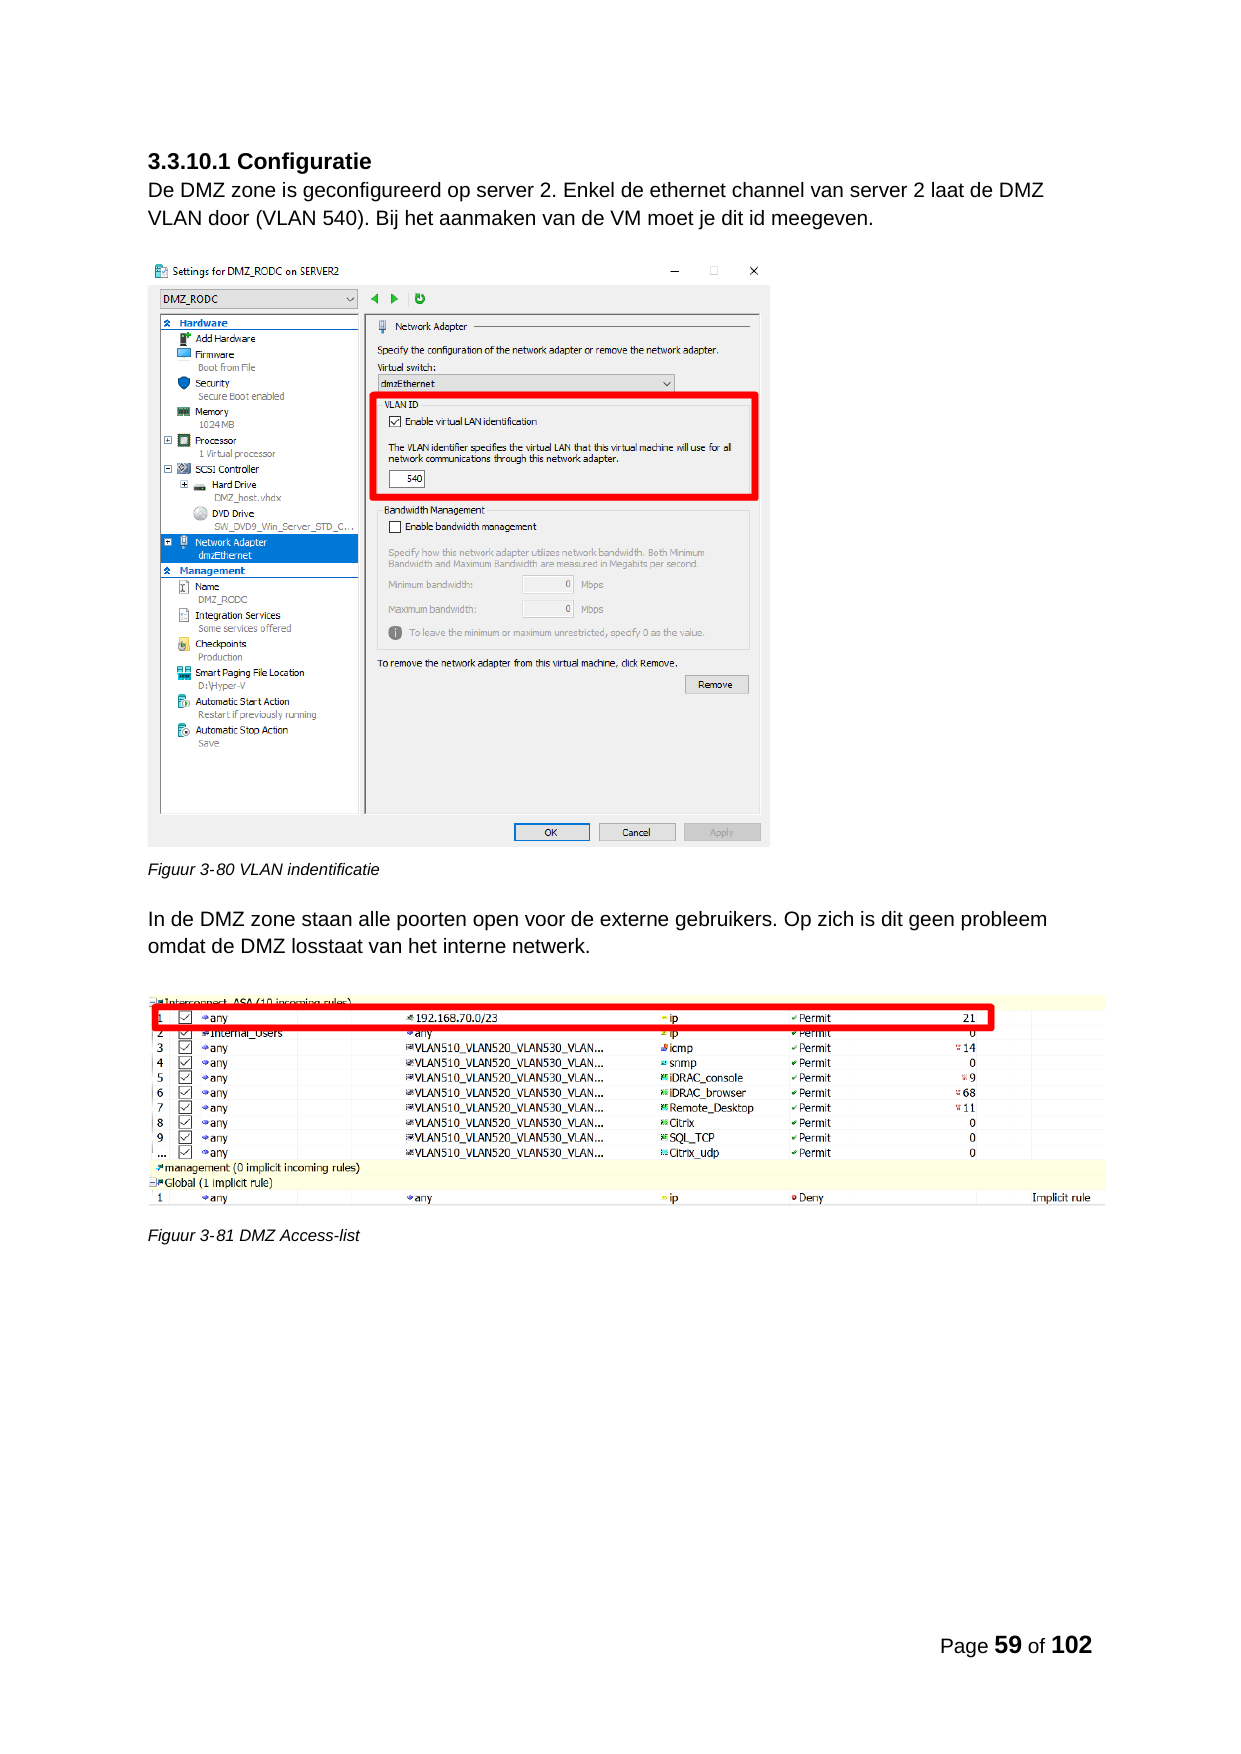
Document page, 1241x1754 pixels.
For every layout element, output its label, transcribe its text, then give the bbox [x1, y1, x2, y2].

picture [147, 989, 1121, 1213]
subtitle Configuratie [148, 148, 1092, 174]
picture [147, 260, 771, 847]
text De DMZ zone is geconfigureerd op server 2. Enkel de ethernet channel van server 2 laat de DMZ VLAN door (VLAN 540). Bij het aanmaken van de VM moet je dit id meegeven. [148, 178, 1092, 229]
text In de DMZ zone staan alle poorten open voor de externe gebruikers. Op zich is dit geen probleem omdat de DMZ losstaat van het interne netwerk. [148, 907, 1092, 958]
